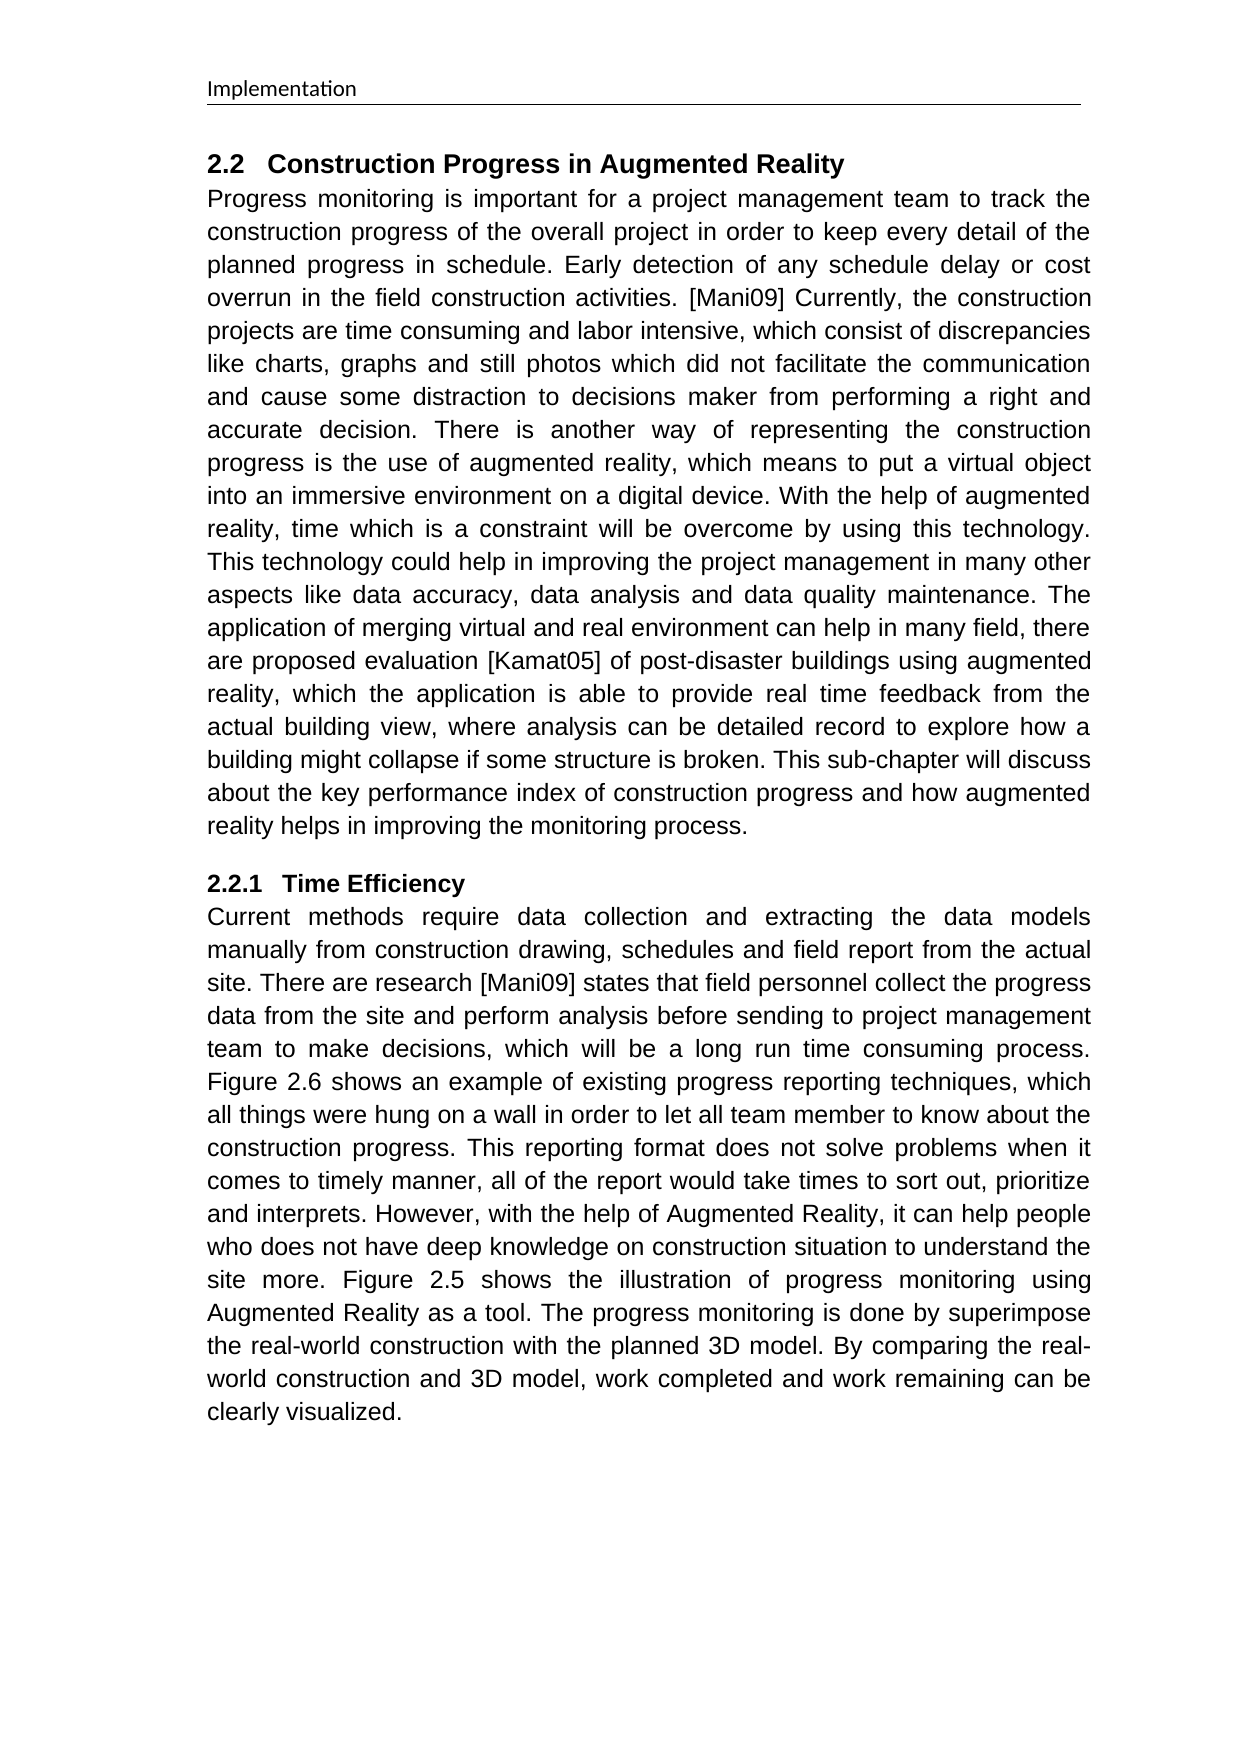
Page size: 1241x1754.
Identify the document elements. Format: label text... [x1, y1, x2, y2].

subtitle Time Efficiency [207, 869, 1092, 898]
subtitle Construction Progress in Augmented Reality [207, 148, 1092, 179]
text Current methods require data collection and extracting the data models manually from construction drawing, schedules and field report from the actual site. There are research [Mani09] states that field personnel collect the progress data from the site and perform analysis before sending to project management team to make decisions, which will be a long run time consuming process. Figure 2.6 shows an example of existing progress reporting techniques, which all things were hung on a wall in order to let all team member to know about the construction progress. This reporting format does not solve problems when it comes to timely manner, all of the report would take times to sort out, prioritize and interprets. However, with the help of Augmented Reality, it can help people who does not have deep knowledge on construction situation to understand the site more. Figure 2.5 shows the illustration of progress monitoring using Augmented Reality as a tool. The progress monitoring is done by superimpose the real-world construction with the planned 3D model. By comparing the real-world construction and 3D model, work completed and work remaining can be clearly visualized. [207, 902, 1092, 1426]
text Progress monitoring is important for a project management team to track the construction progress of the overall project in order to keep every detail of the planned progress in schedule. Early detection of any schedule delay or cost overrun in the field construction activities. [Mani09] Currently, the construction projects are time consuming and labor intensive, which consist of discrepancies like charts, graphs and still photos which did not facilitate the communication and cause some distraction to decisions maker from performing a right and accurate decision. There is another way of representing the construction progress is the use of augmented reality, which means to put a virtual object into an immersive environment on a digital device. With the help of augmented reality, time which is a constraint will be overcome by using this technology. This technology could help in improving the project management in many other aspects like data accuracy, data analysis and data quality maintenance. The application of merging virtual and real environment can help in many field, there are proposed evaluation [Kamat05] of post-disaster buildings using augmented reality, which the application is able to provide real time feedback from the actual building view, where analysis can be detailed record to explore how a building might collapse if some structure is broken. This sub-chapter will discuss about the key performance index of construction progress and how augmented reality helps in improving the monitoring process. [207, 184, 1092, 840]
